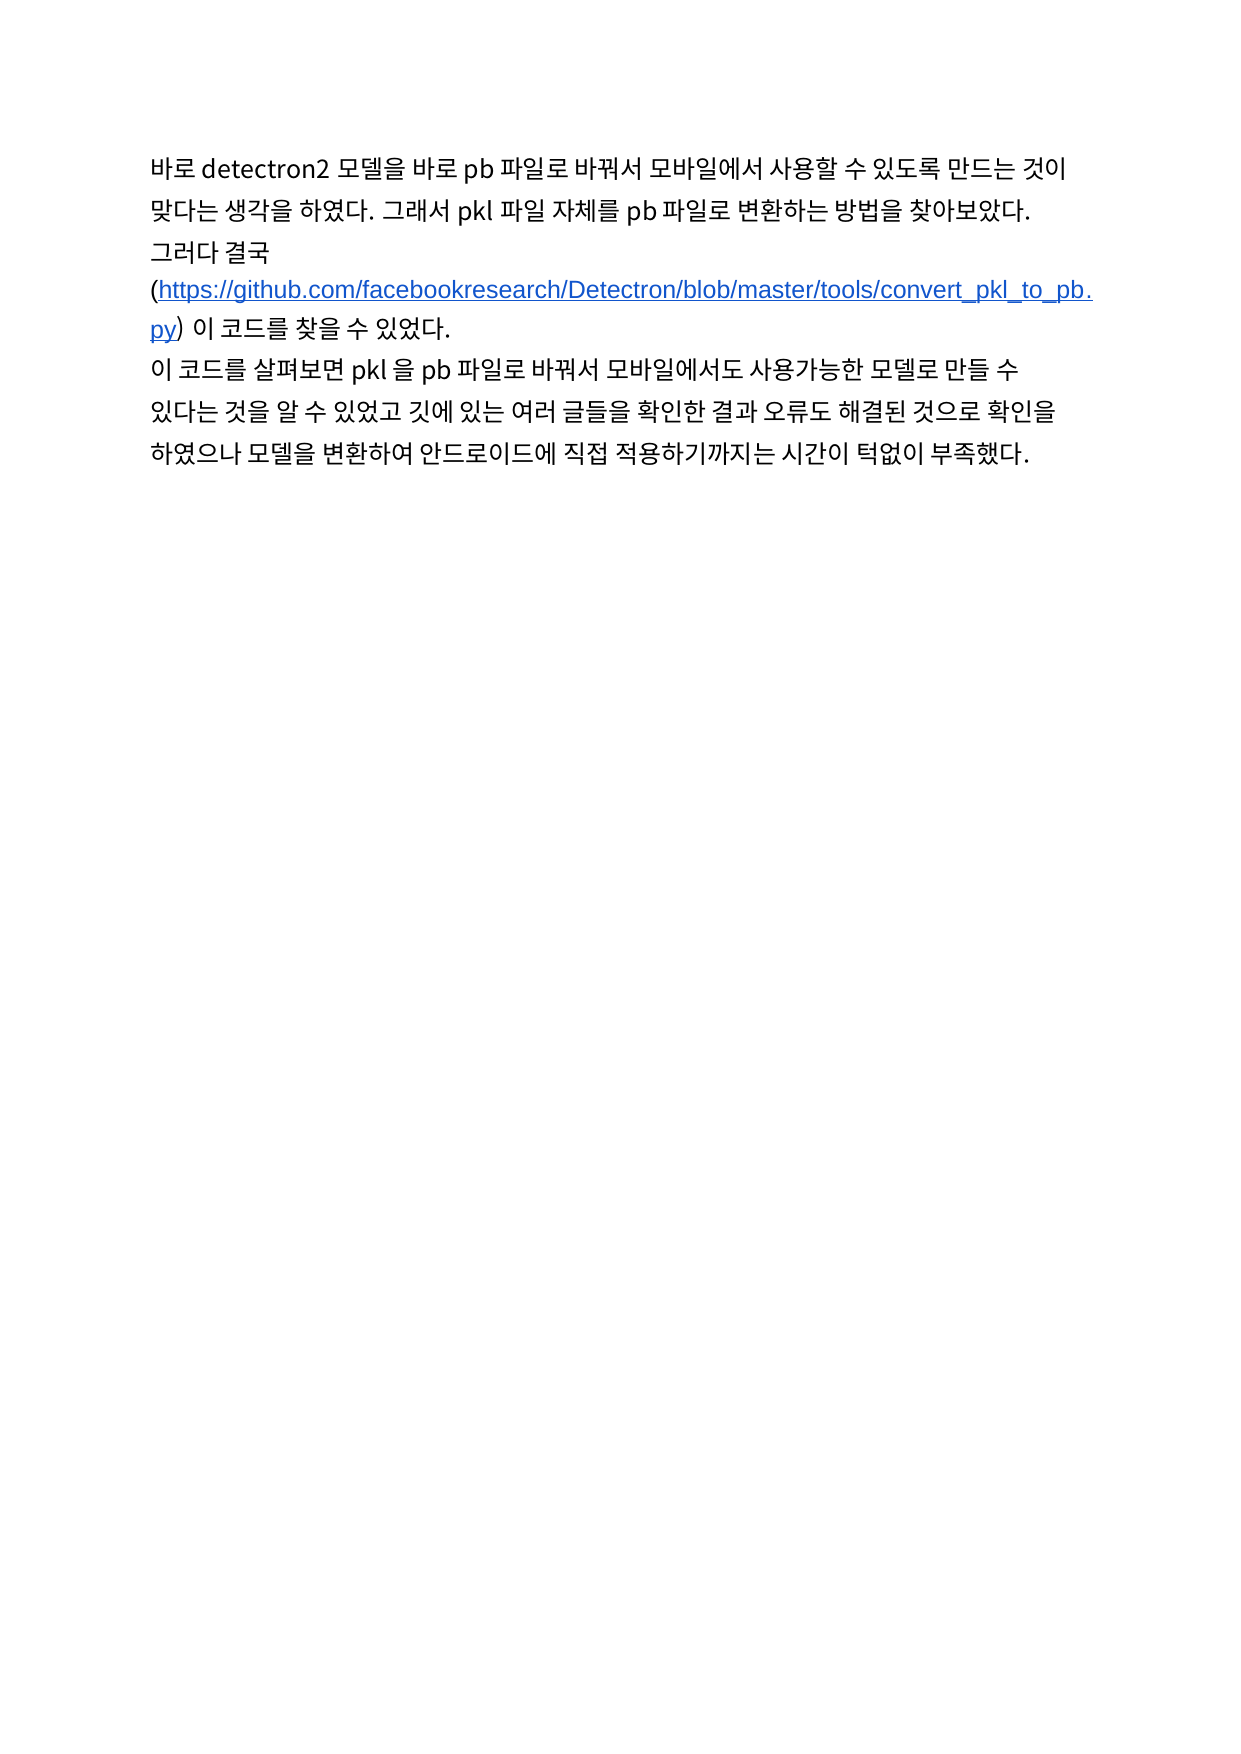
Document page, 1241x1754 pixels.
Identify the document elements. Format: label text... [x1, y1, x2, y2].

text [150, 150, 1090, 228]
text 이 코드를 살펴보면 pkl을 pb파일로 바꿔서 모바일에서도 사용가능한 모델로 만들 수 있다는 것을 알 수 있었고 깃에 있는 여러 글들을 확인한 결과 오류도 해결된 것으로 확인을 하였으나 모델을 변환하여 안드로이드에 직접 적용하기까지는 시간이 턱없이 부족했다. [150, 351, 1090, 470]
text (https://github.com/facebookresearch/Detectron/blob/master/tools/convert_pkl_to_pb.py) 이 코드를 찾을 수 있었다. [150, 275, 1090, 345]
text 그러다 결국 [150, 233, 1090, 269]
